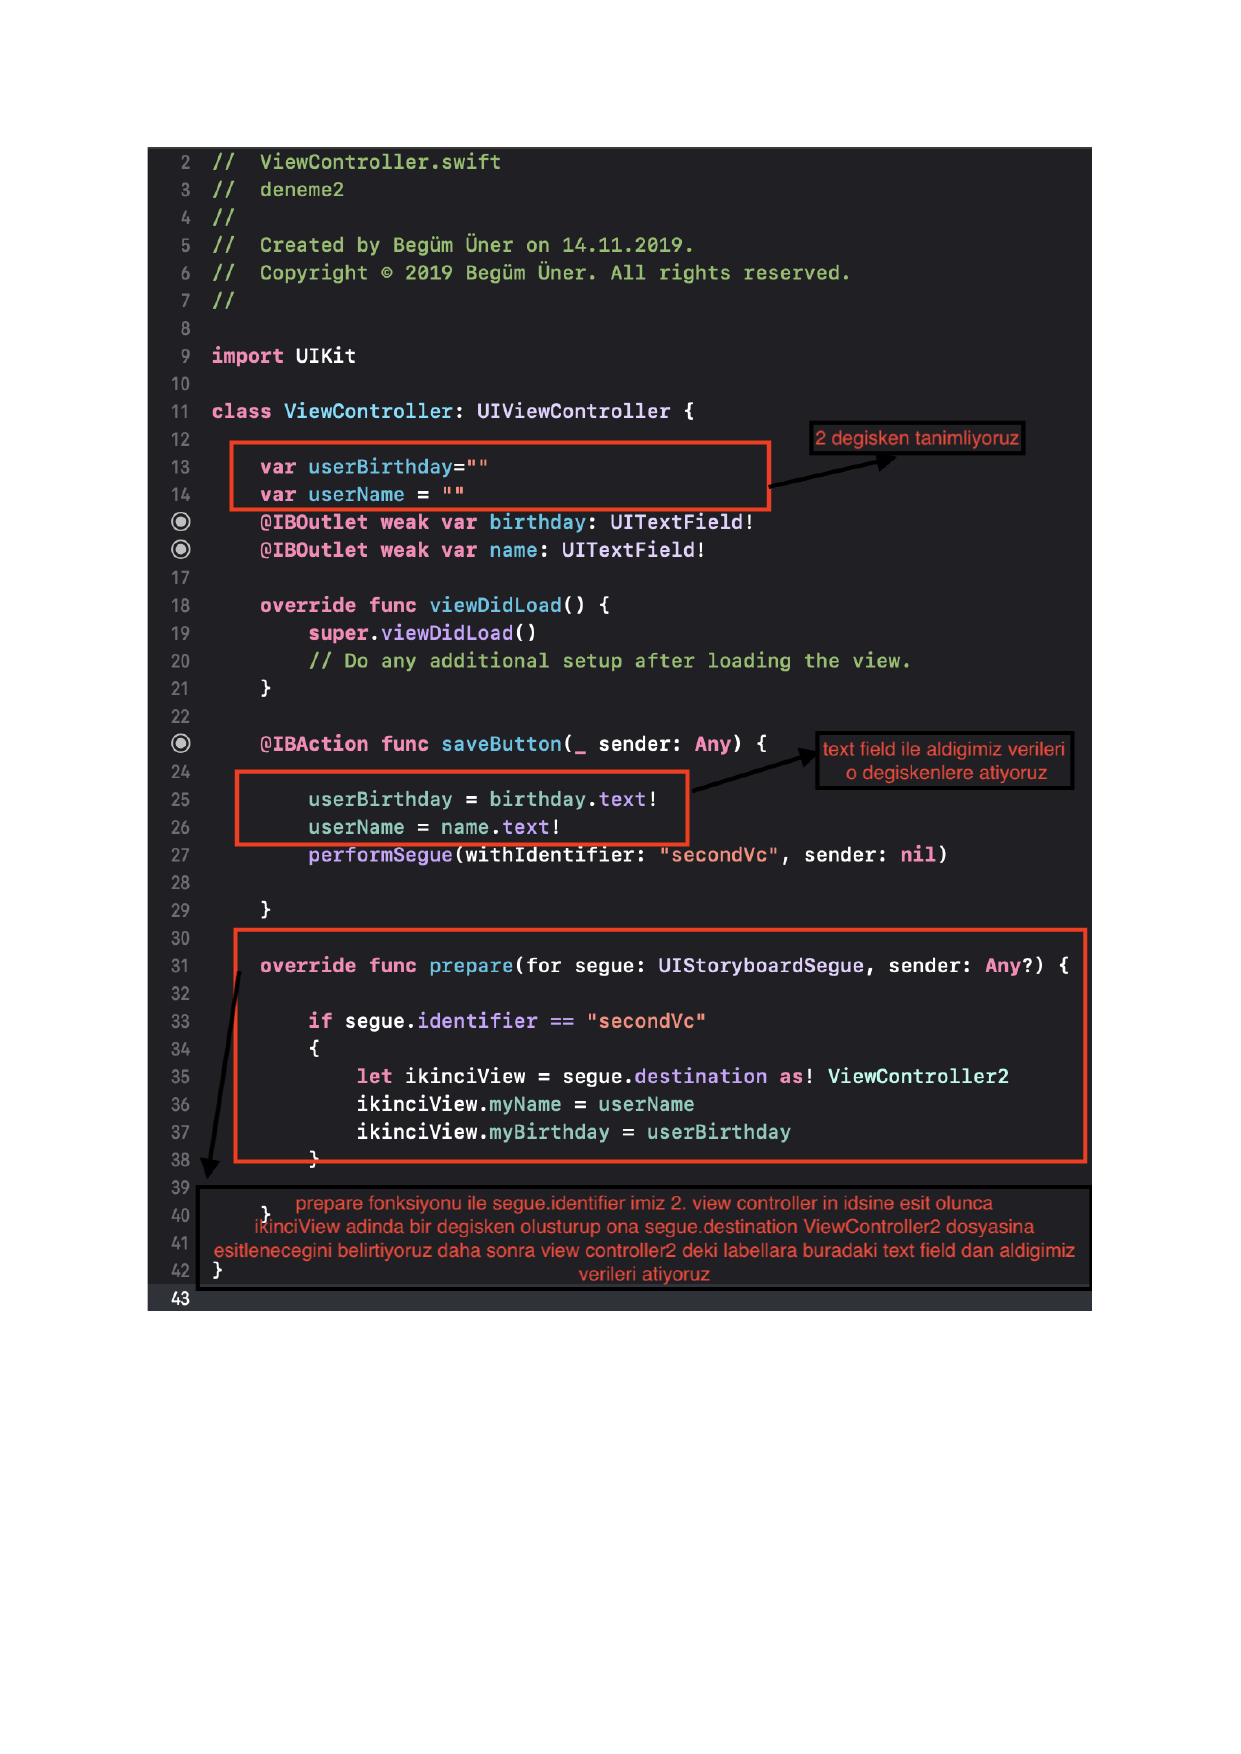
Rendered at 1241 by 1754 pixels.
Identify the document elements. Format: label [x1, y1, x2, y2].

picture [147, 147, 1092, 1311]
